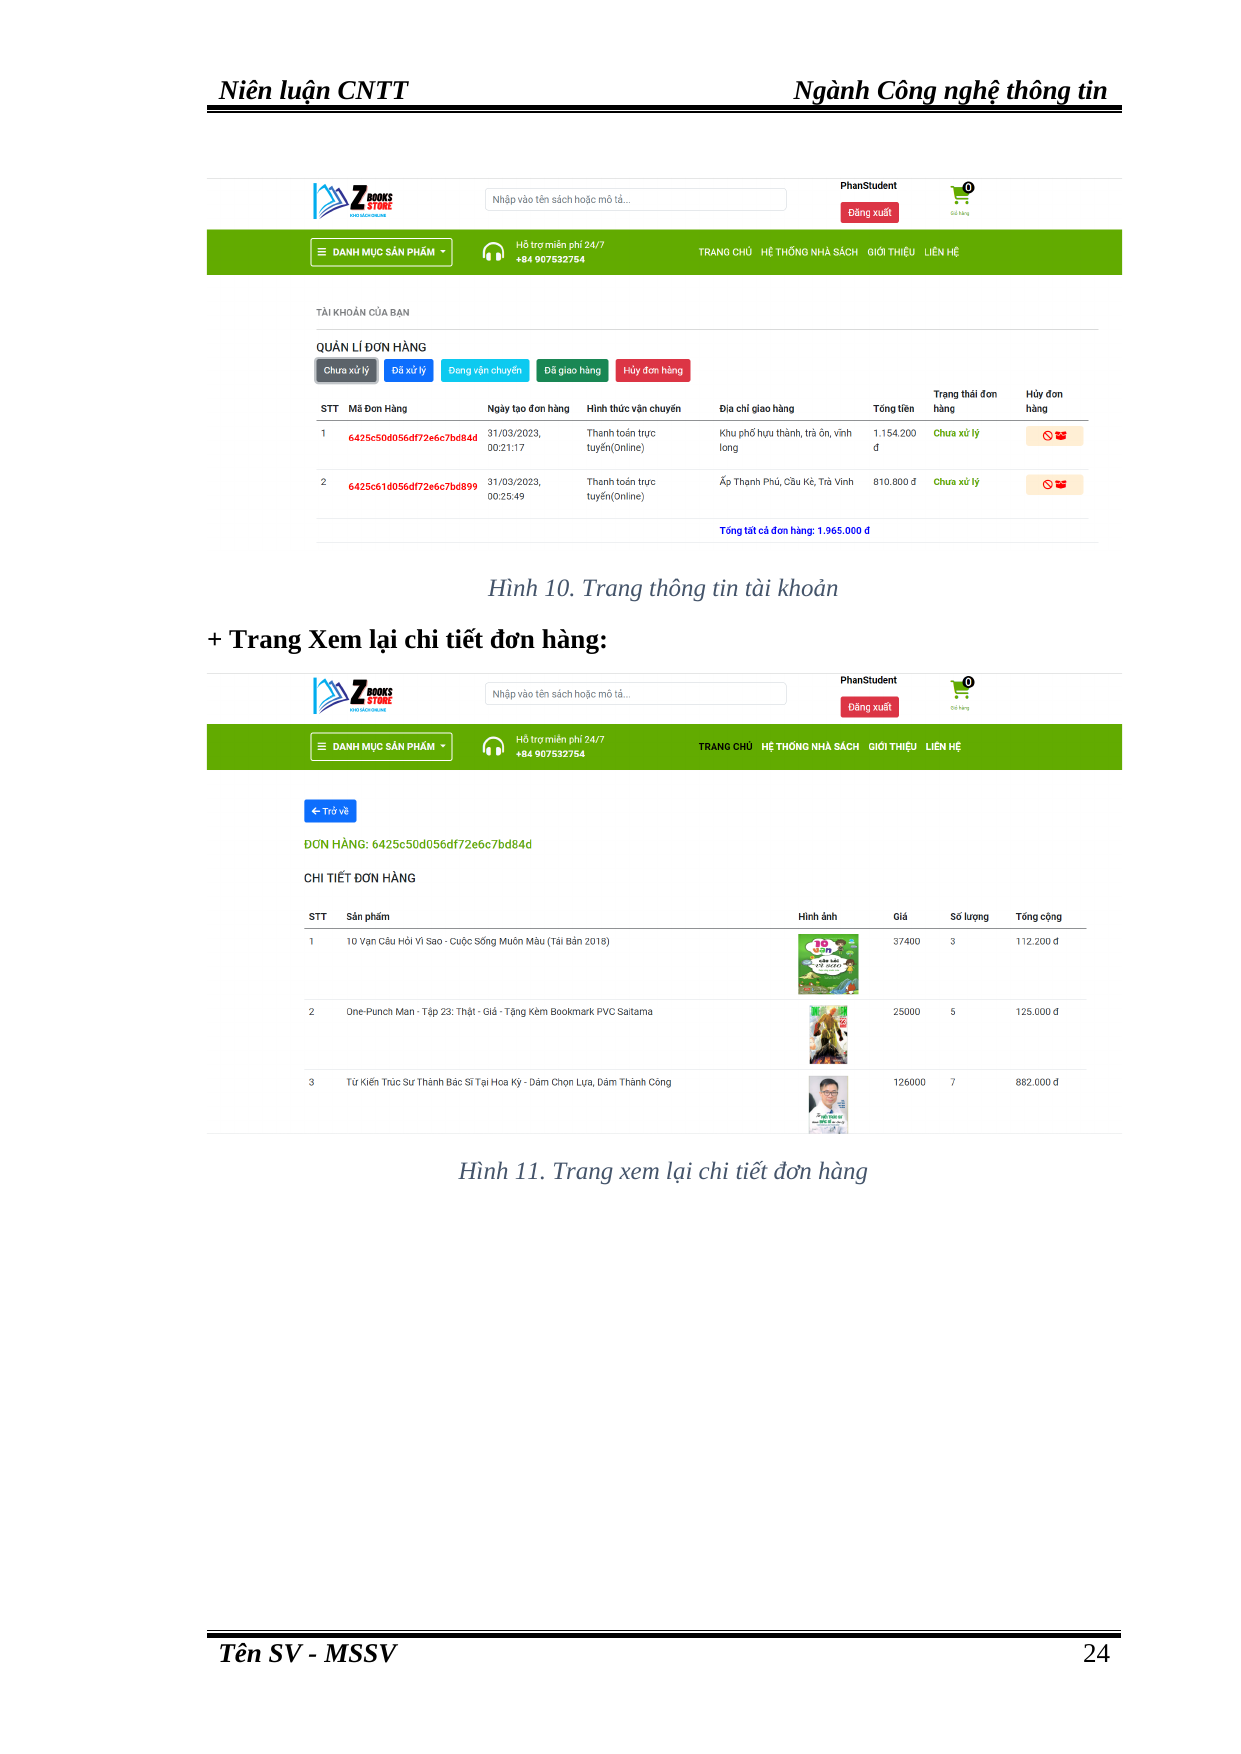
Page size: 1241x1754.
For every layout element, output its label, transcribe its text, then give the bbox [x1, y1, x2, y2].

text Hình 10. Trang thông tin tài khoản [207, 573, 1122, 602]
text Hình 11. Trang xem lại chi tiết đơn hàng [207, 1156, 1122, 1185]
text + Trang Xem lại chi tiết đơn hàng: [207, 623, 1122, 654]
picture [206, 673, 1123, 1134]
picture [206, 177, 1123, 551]
